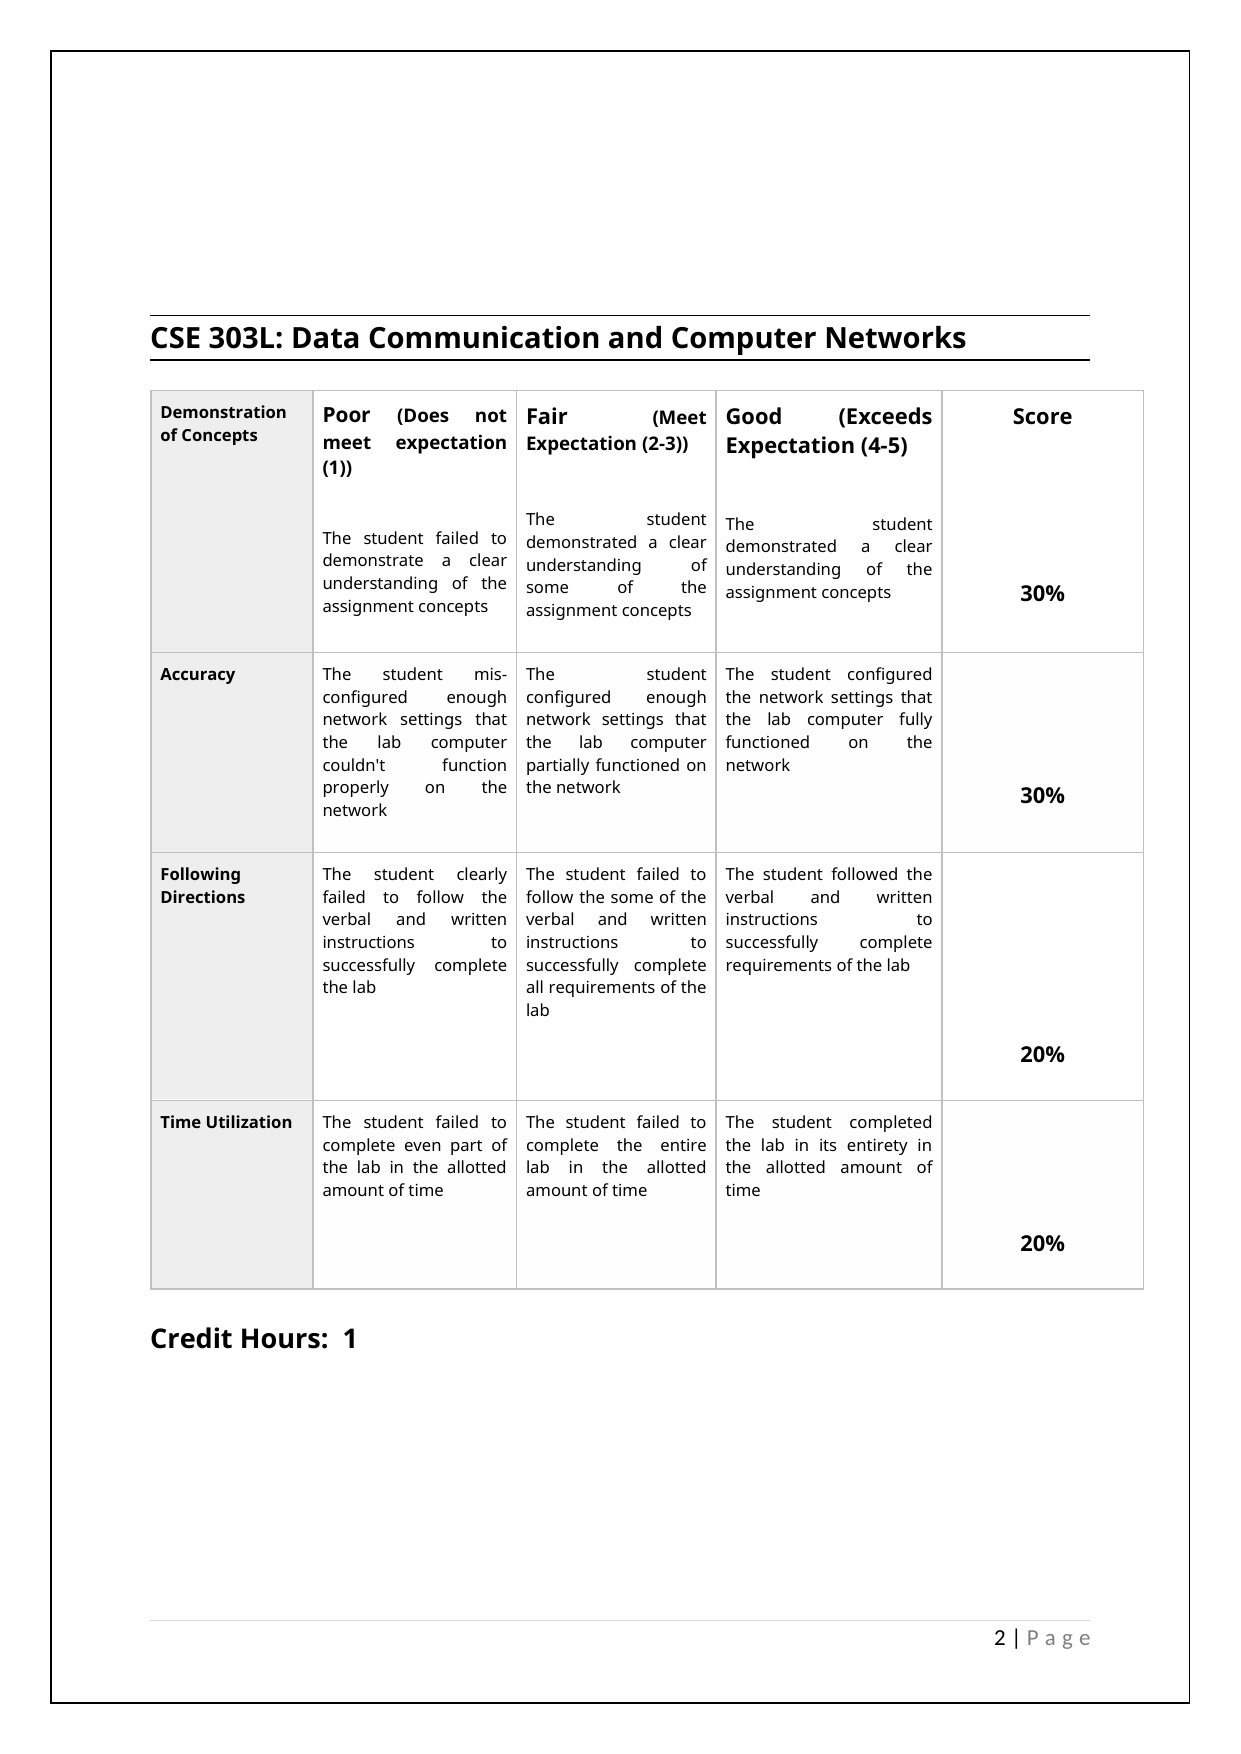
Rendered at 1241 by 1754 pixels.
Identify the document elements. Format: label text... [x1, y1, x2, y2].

table_cell The student configured enough network settings that the lab computer partially functioned on the network [517, 653, 715, 852]
table_cell The student mis-configured enough network settings that the lab computer couldn't function properly on the network [314, 653, 516, 852]
table_cell Following Directions [152, 853, 312, 1099]
table_cell 20% [943, 1101, 1143, 1288]
table_cell The student failed to complete even part of the lab in the allotted amount of time [314, 1101, 516, 1288]
table_cell 20% [943, 853, 1143, 1099]
table_cell The student failed to follow the some of the verbal and written instructions to successfully complete all requirements of the lab [517, 853, 715, 1099]
text CSE 303L: Data Communication and Computer Networks [150, 316, 1090, 359]
table_header Fair (Meet Expectation (2-3)) The student demonstrated a clear understanding of some of the assignment concepts [517, 391, 715, 652]
table_cell Time Utilization [152, 1101, 312, 1288]
table_cell The student clearly failed to follow the verbal and written instructions to successfully complete the lab [314, 853, 516, 1099]
table_cell The student completed the lab in its entirety in the allotted amount of time [717, 1101, 941, 1288]
table_cell The student failed to complete the entire lab in the allotted amount of time [517, 1101, 715, 1288]
table_header Demonstration of Concepts [152, 391, 312, 652]
table_cell The student configured the network settings that the lab computer fully functioned on the network [717, 653, 941, 852]
table_header Score 30% [943, 391, 1143, 652]
text Credit Hours: 1 [150, 1319, 1090, 1356]
table_cell Accuracy [152, 653, 312, 852]
table_header Poor (Does not meet expectation (1)) The student failed to demonstrate a clear understanding of the assignment concepts [314, 391, 516, 652]
table_cell 30% [943, 653, 1143, 852]
table_header Good (Exceeds Expectation (4-5) The student demonstrated a clear understanding of the assignment concepts [717, 391, 941, 652]
table_cell The student followed the verbal and written instructions to successfully complete requirements of the lab [717, 853, 941, 1099]
